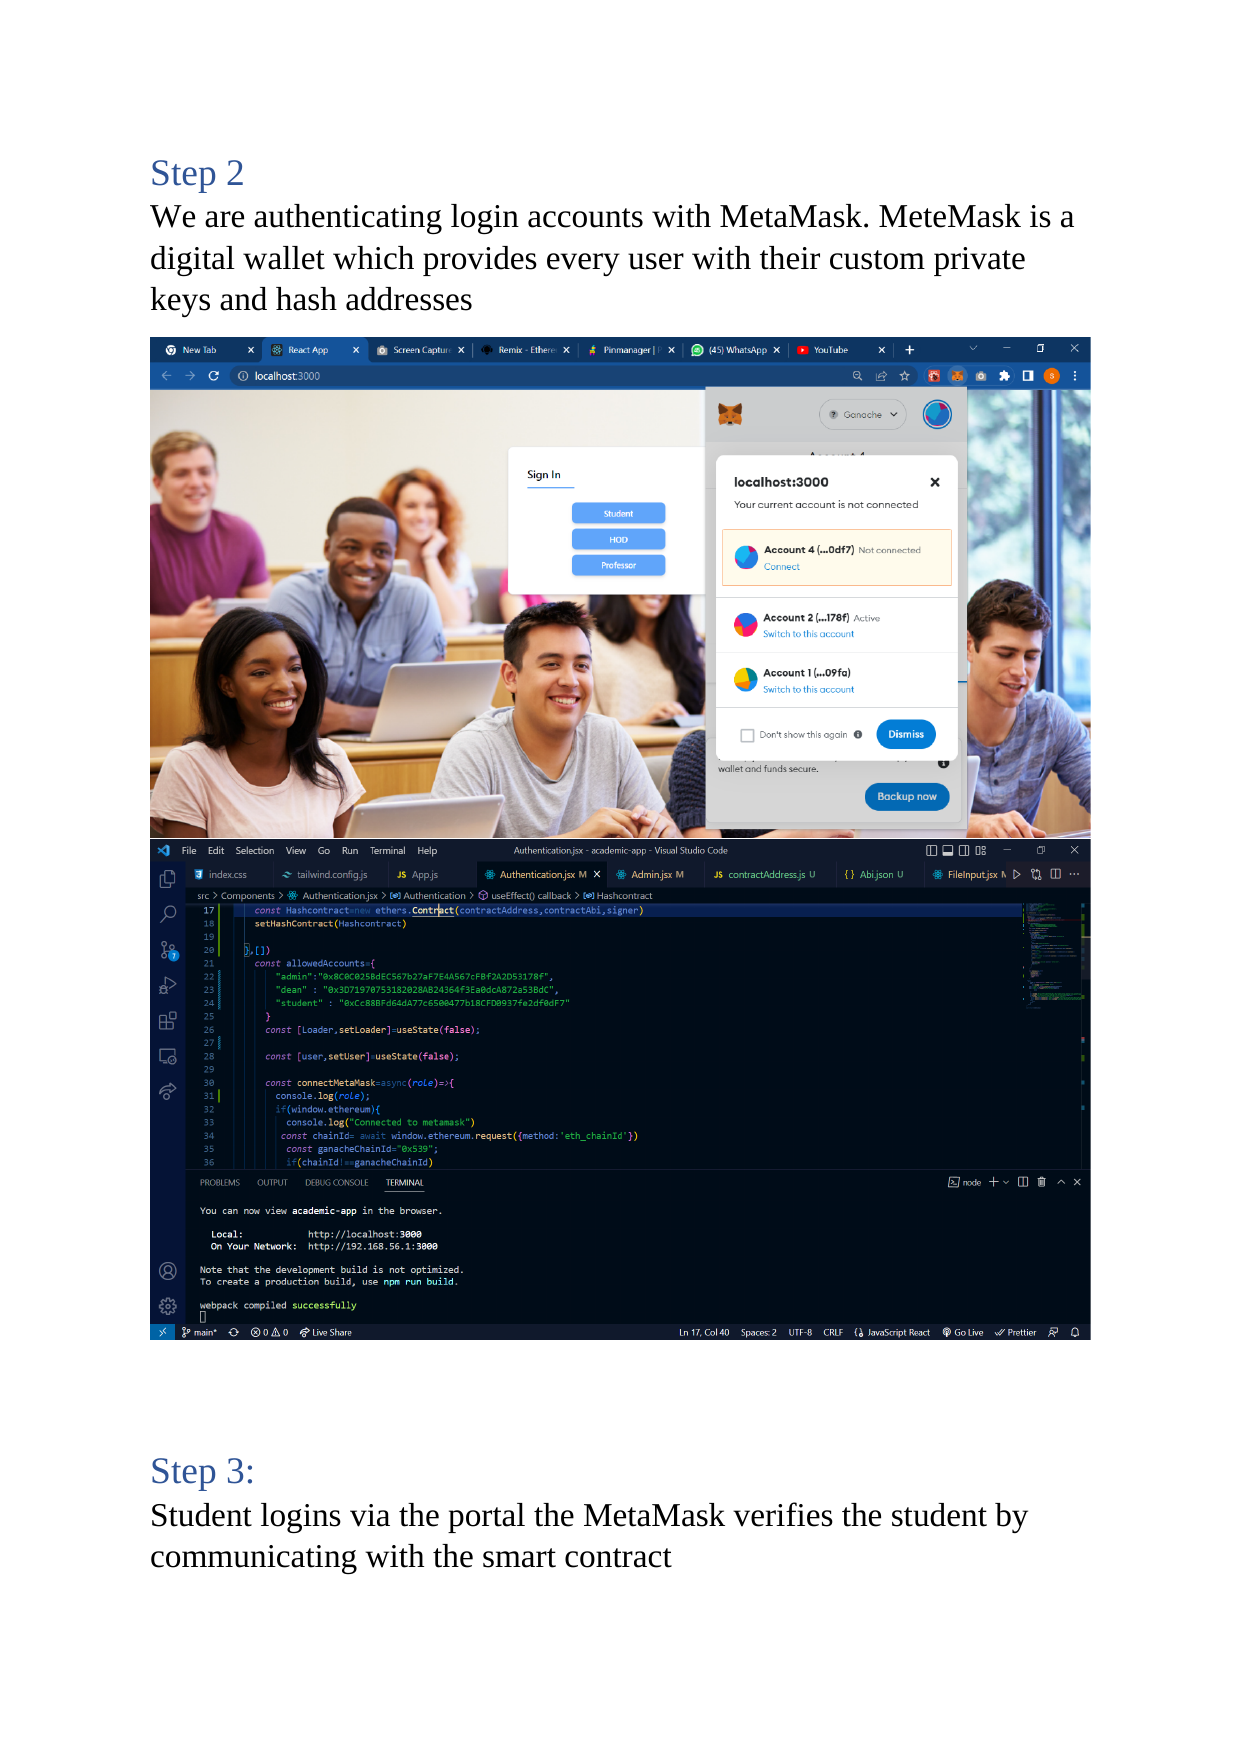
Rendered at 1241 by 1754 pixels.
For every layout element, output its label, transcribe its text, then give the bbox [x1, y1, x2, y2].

text Student logins via the portal the MetaMask verifies the student by communicating with the smart contract [150, 1495, 1090, 1575]
text We are authenticating login accounts with MetaMask. MeteMask is a digital wallet which provides every user with their custom private keys and hash addresses [150, 197, 1090, 318]
subtitle Step 2 [150, 150, 1090, 193]
subtitle Step 3: [150, 1448, 1090, 1492]
picture [150, 337, 1091, 838]
picture [150, 839, 1091, 1340]
